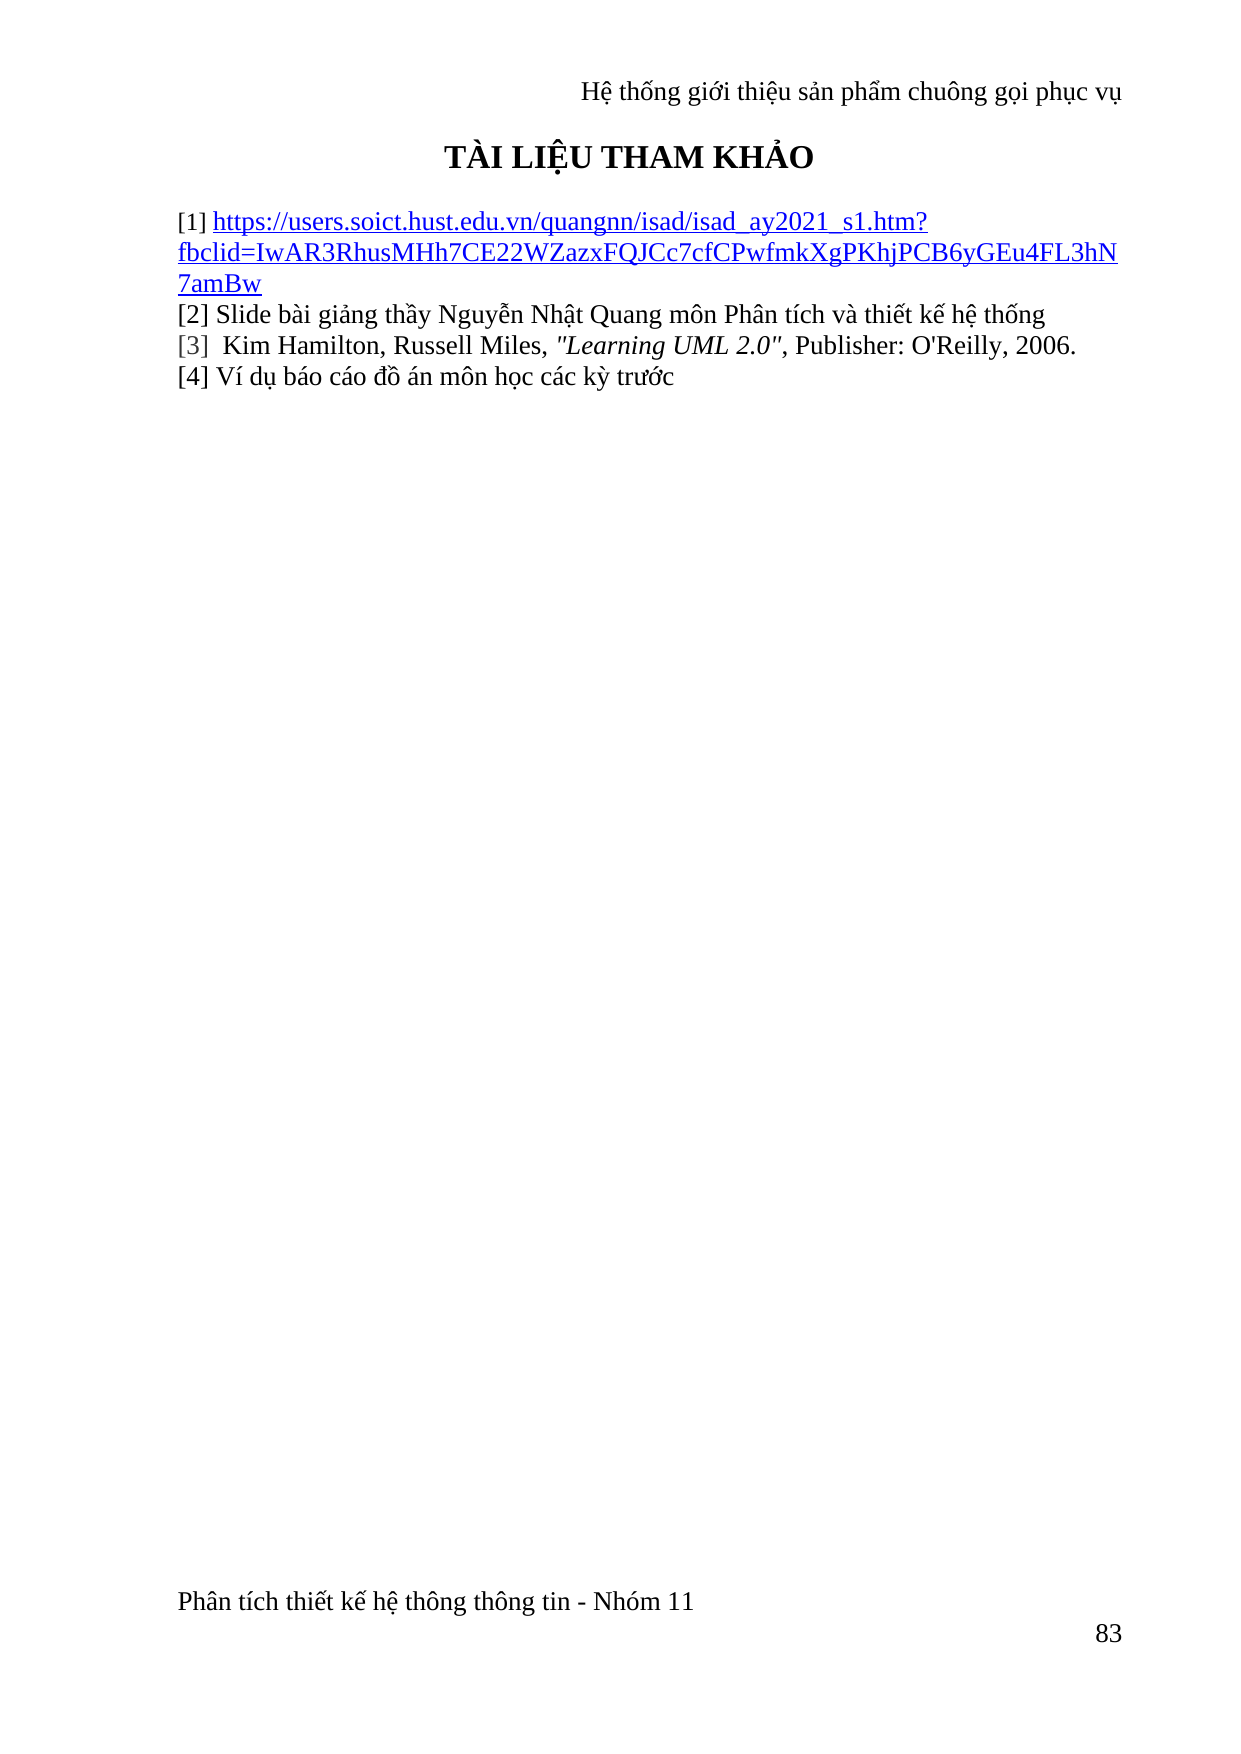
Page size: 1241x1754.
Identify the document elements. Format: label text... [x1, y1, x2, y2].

text [3] Kim Hamilton, Russell Miles, "Learning UML 2.0", Publisher: O'Reilly, 2006. [177, 329, 1122, 361]
text [4] Ví dụ báo cáo đồ án môn học các kỳ trước [177, 361, 1122, 392]
text [1] https://users.soict.hust.edu.vn/quangnn/isad/isad_ay2021_s1.htm?fbclid=IwAR3RhusMHh7CE22WZazxFQJCc7cfCPwfmkXgPKhjPCB6yGEu4FL3hN7amBw [177, 205, 1122, 298]
text [2] Slide bài giảng thầy Nguyễn Nhật Quang môn Phân tích và thiết kế hệ thống [177, 298, 1122, 329]
subtitle TÀI LIỆU THAM KHẢO [177, 137, 1122, 176]
